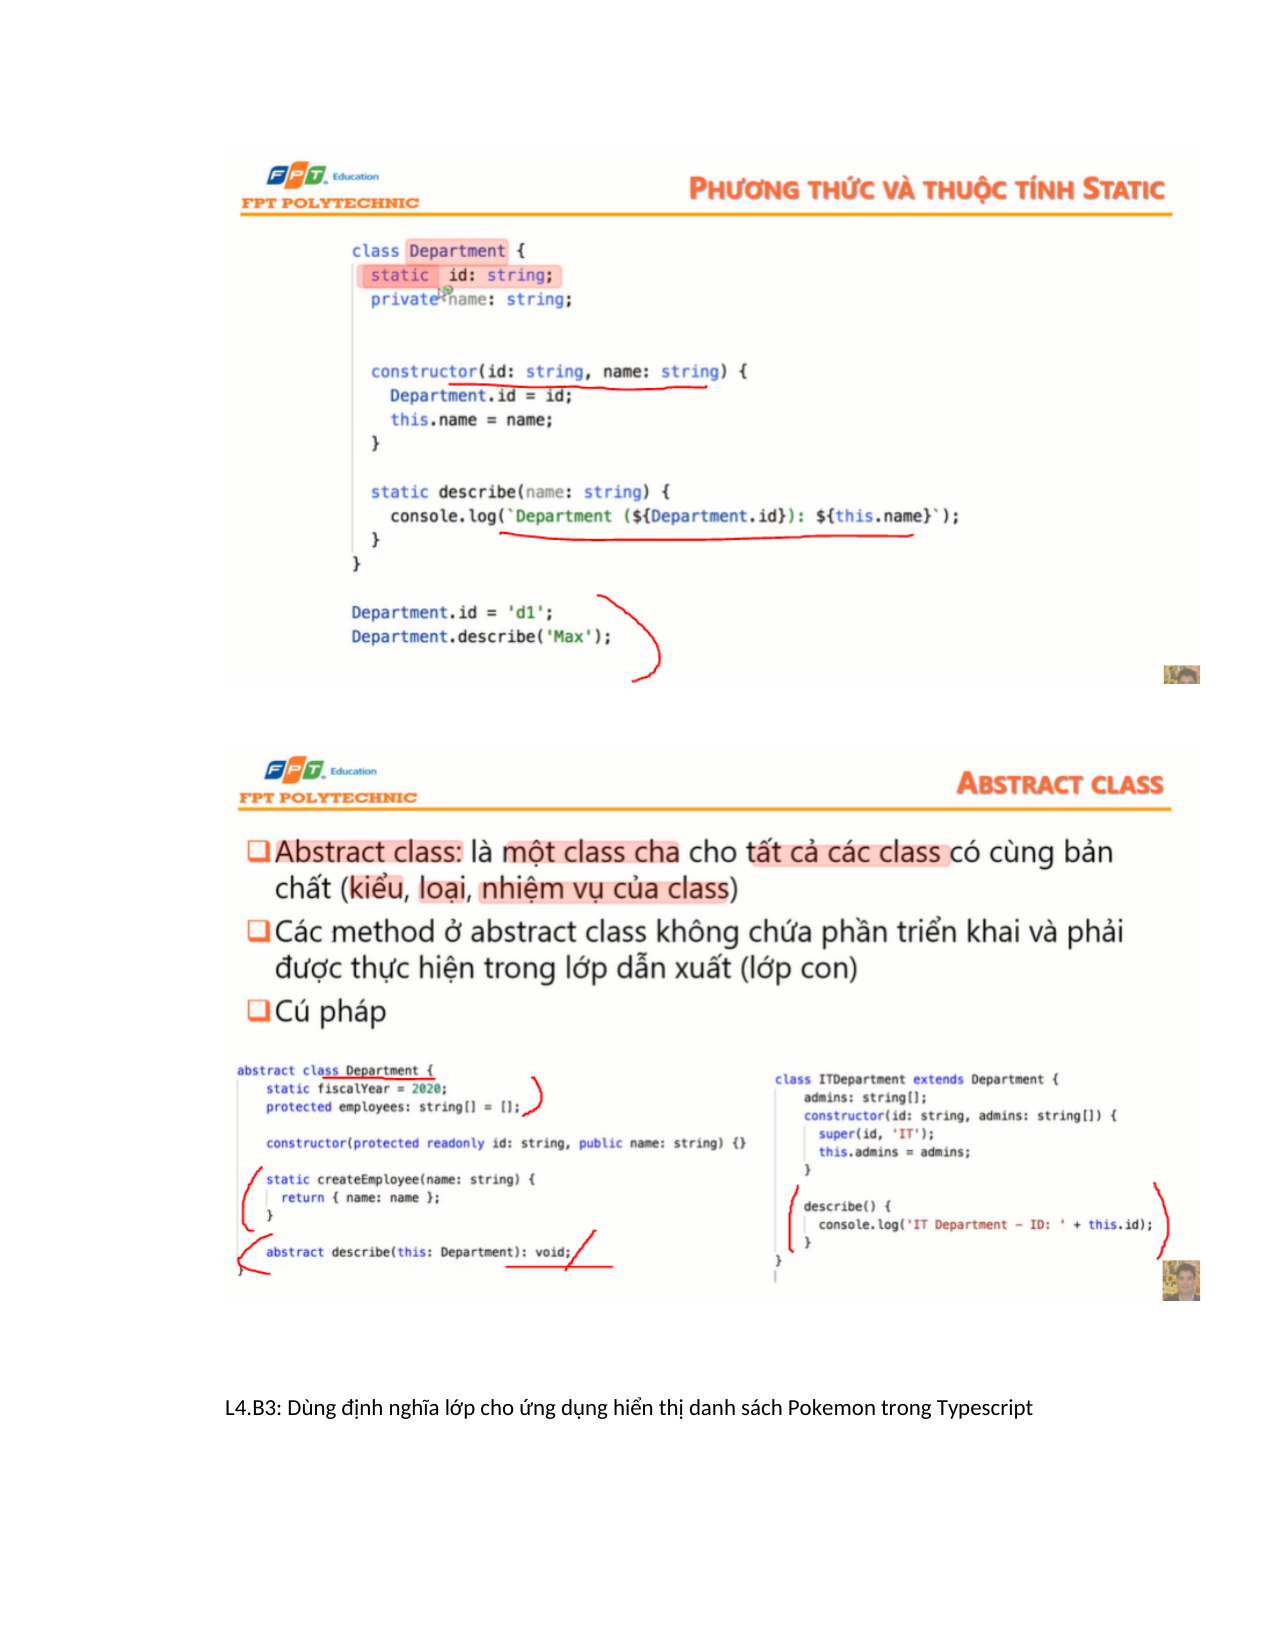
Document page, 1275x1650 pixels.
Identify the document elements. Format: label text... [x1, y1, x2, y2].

list L4.B3: Dùng định nghĩa lớp cho ứng dụng hiển thị danh sách Pokemon trong Typescript [225, 1393, 1125, 1421]
picture [225, 150, 1200, 684]
picture [225, 746, 1200, 1301]
